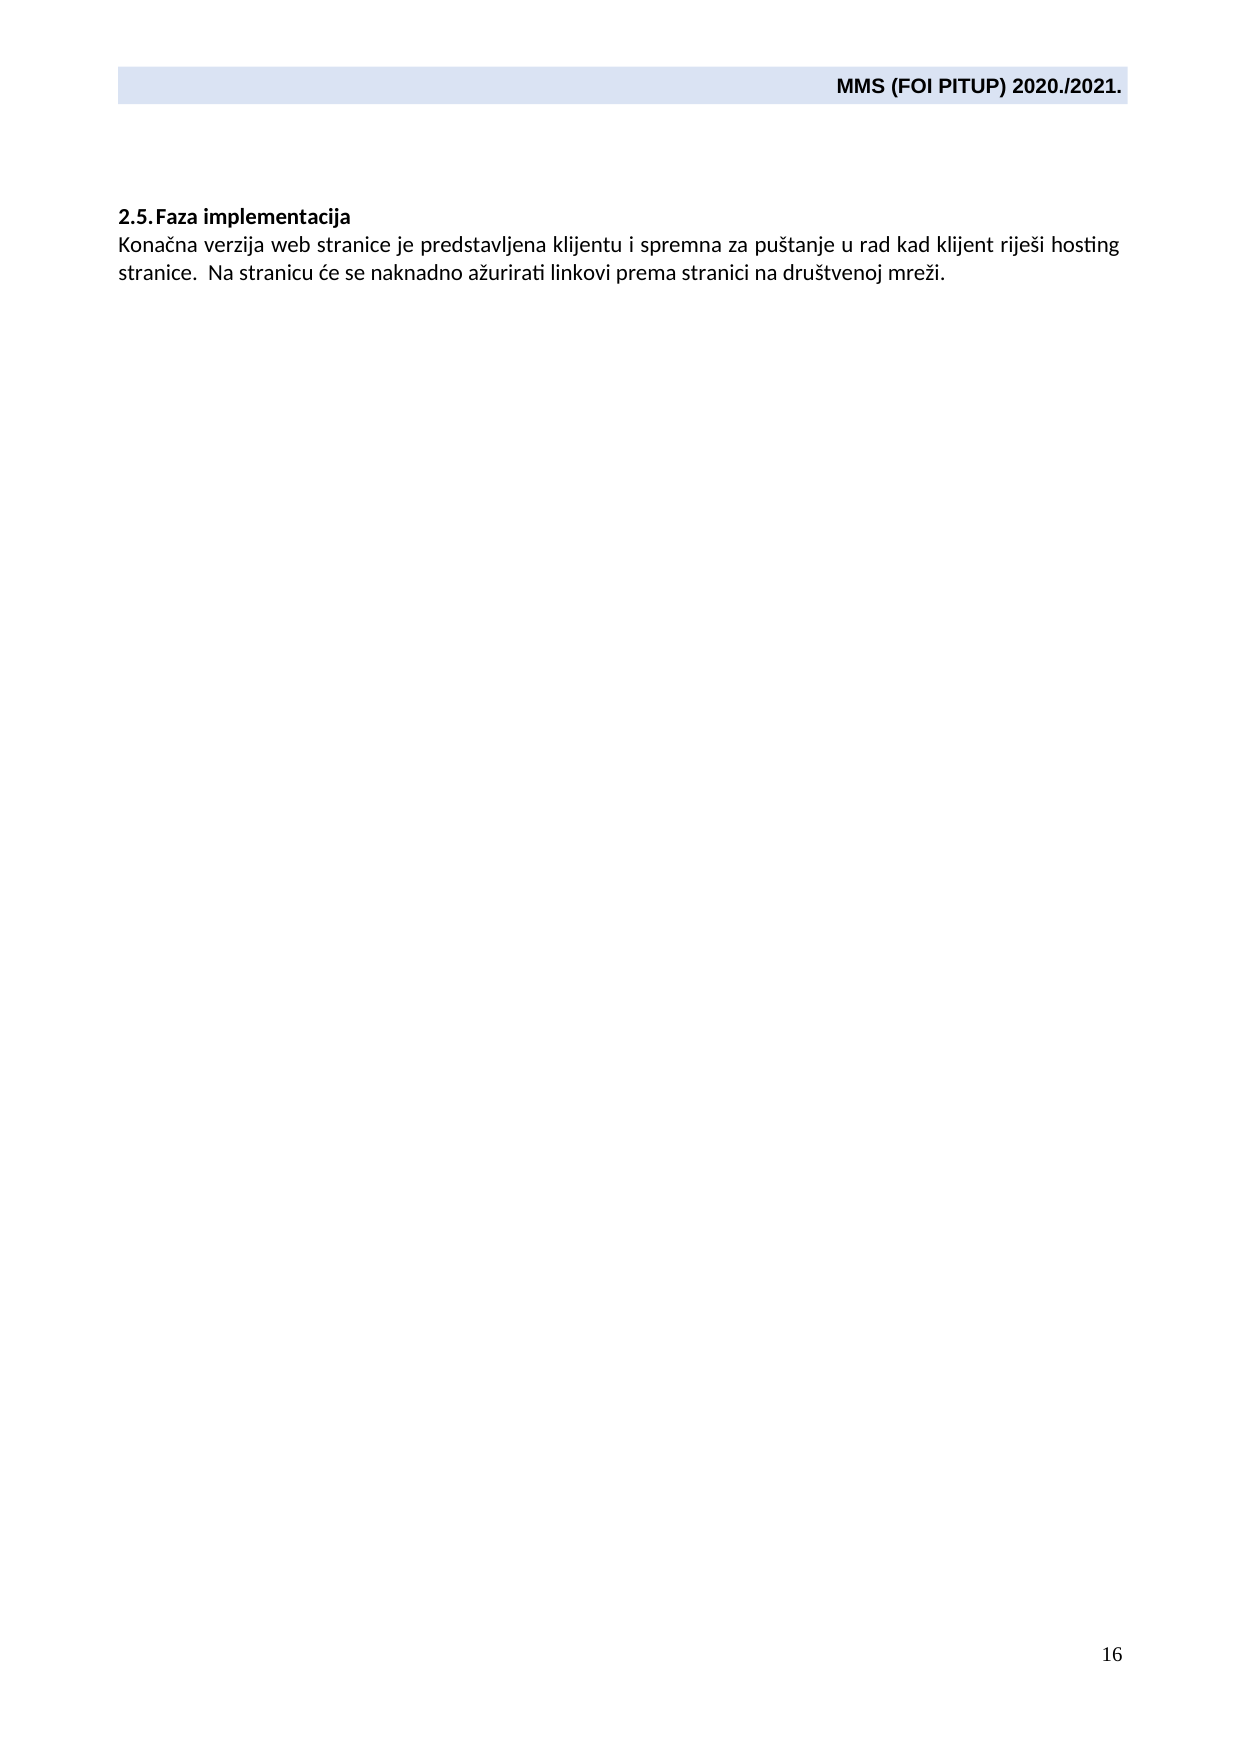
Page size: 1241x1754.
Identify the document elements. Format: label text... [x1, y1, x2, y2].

text Konačna verzija web stranice je predstavljena klijentu i spremna za puštanje u rad kad klijent riješi hosting stranice. Na stranicu će se naknadno ažurirati linkovi prema stranici na društvenoj mreži. [118, 230, 1122, 286]
list Faza implementacija [118, 202, 1122, 230]
